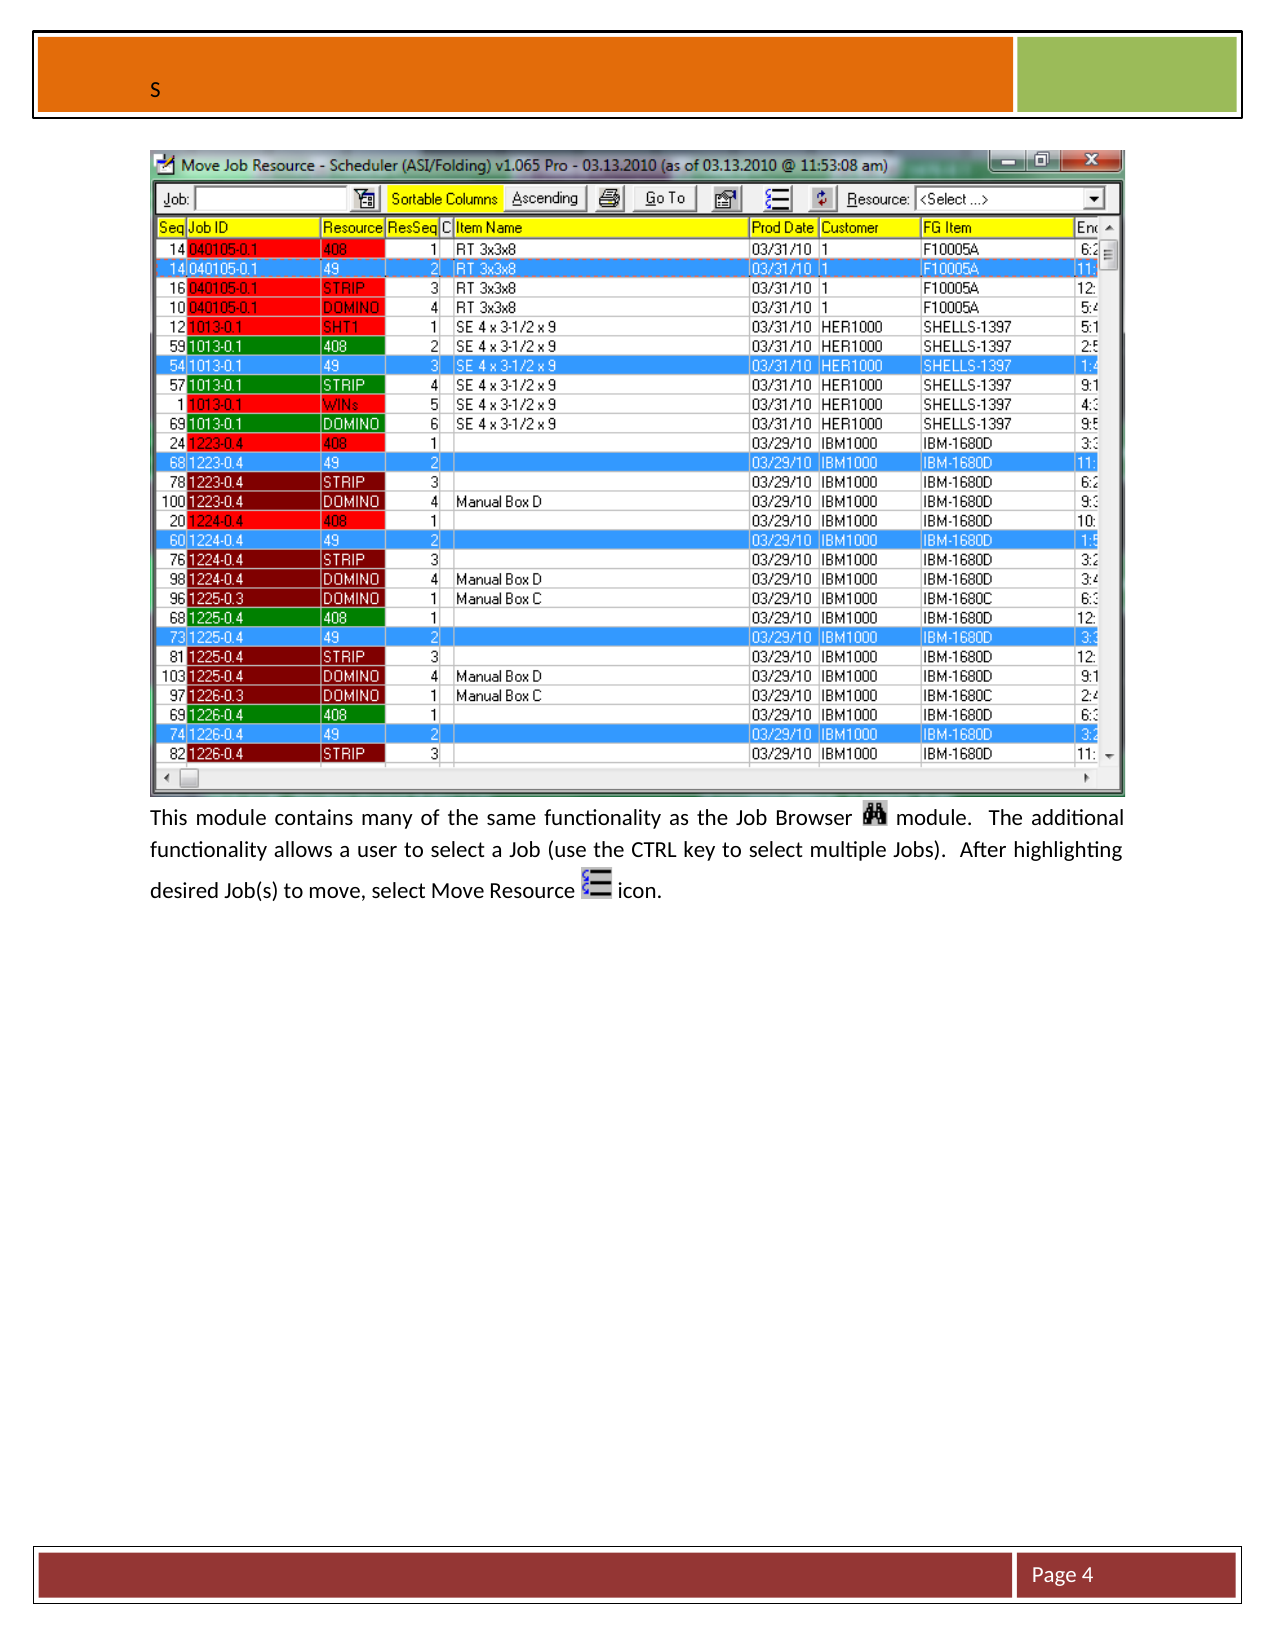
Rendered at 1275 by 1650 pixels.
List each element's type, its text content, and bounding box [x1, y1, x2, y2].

text This module contains many of the same functionality as the Job Browser module. The additional functionality allows a user to select a Job (use the CTRL key to select multiple Jobs). After highlighting desired Job(s) to move, select Move Resource icon. [150, 797, 1125, 904]
picture [581, 867, 613, 899]
picture [862, 800, 888, 826]
picture [150, 150, 1125, 797]
